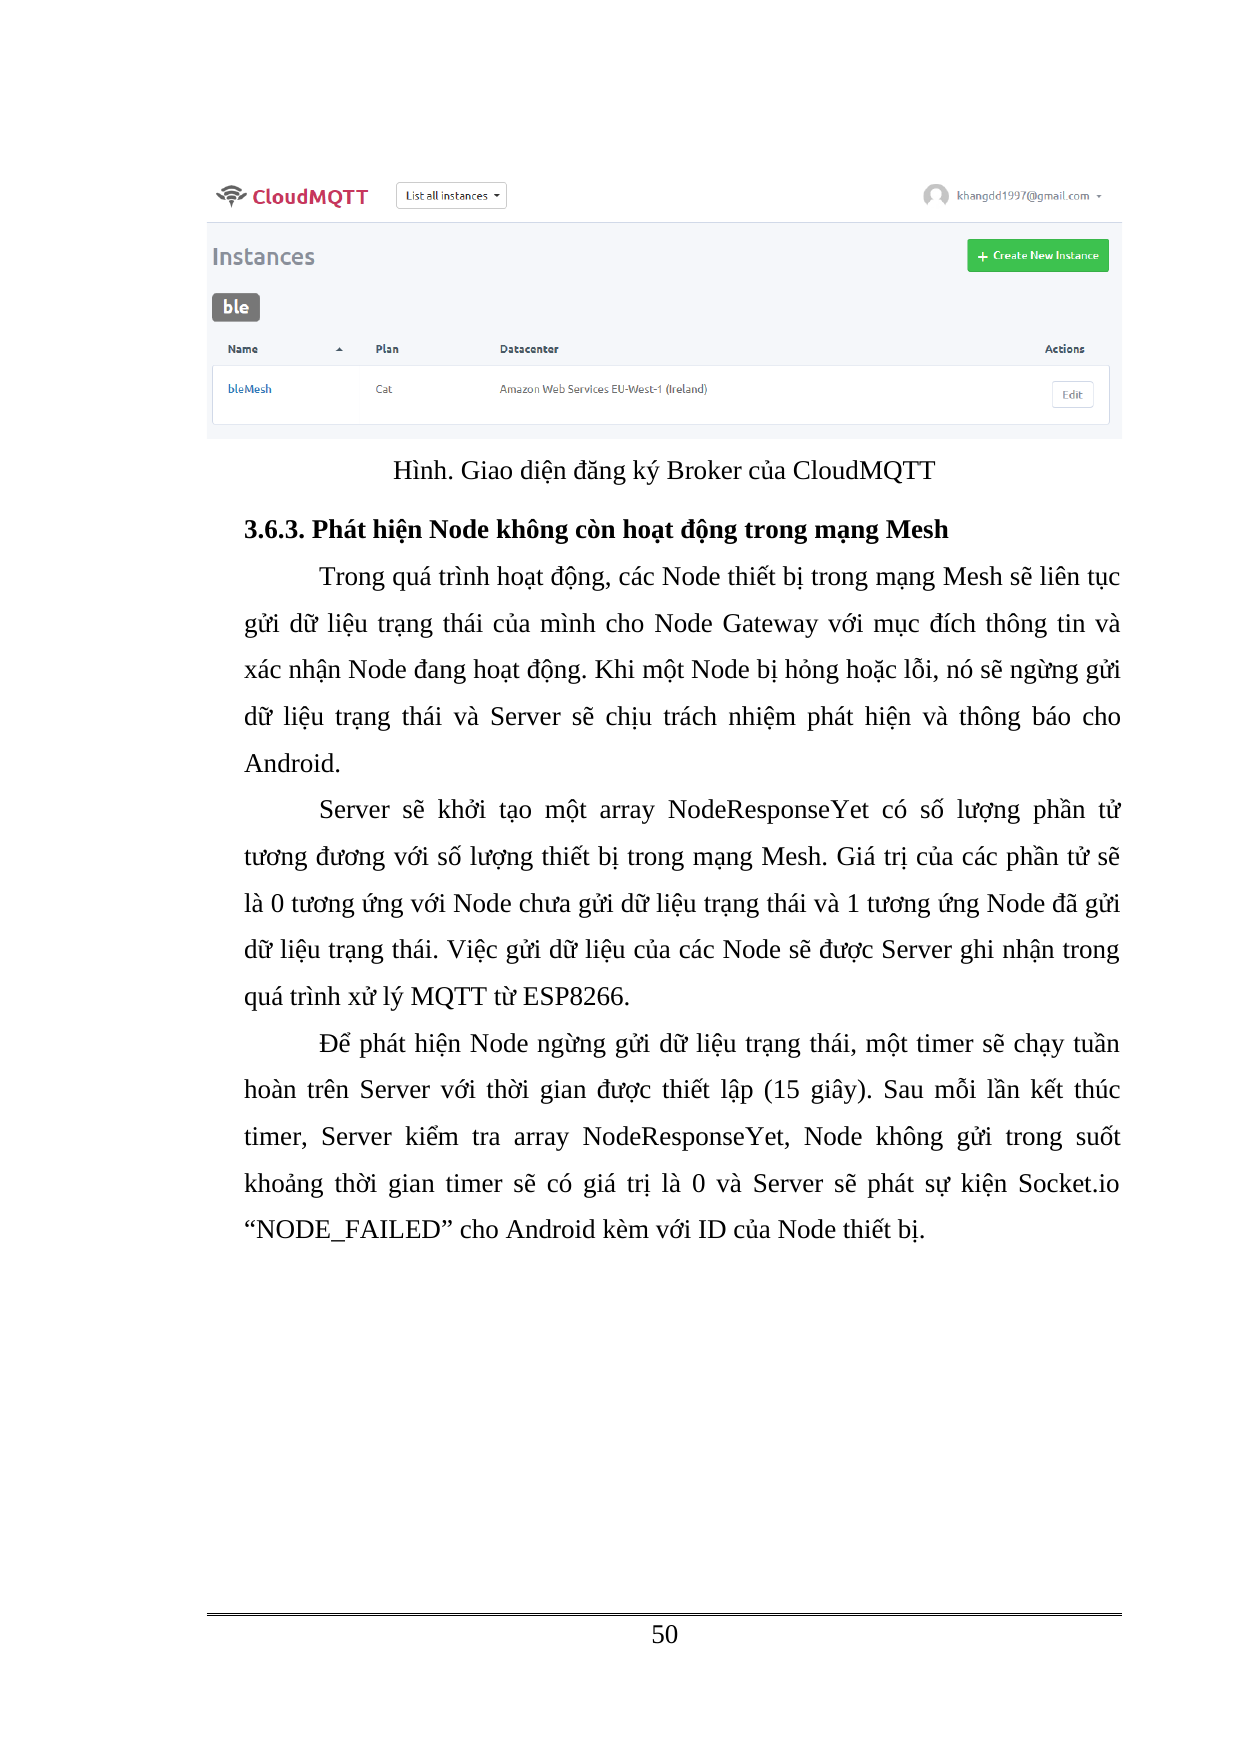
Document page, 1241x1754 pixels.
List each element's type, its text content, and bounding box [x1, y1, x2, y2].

text Trong quá trình hoạt động, các Node thiết bị trong mạng Mesh sẽ liên tục gửi dữ liệu trạng thái của mình cho Node Gateway với mục đích thông tin và xác nhận Node đang hoạt động. Khi một Node bị hỏng hoặc lỗi, nó sẽ ngừng gửi dữ liệu trạng thái và Server sẽ chịu trách nhiệm phát hiện và thông báo cho Android. [244, 560, 1122, 778]
text Hình. Giao diện đăng ký Broker của CloudMQTT [207, 454, 1122, 485]
text Server sẽ khởi tạo một array NodeResponseYet có số lượng phần tử tương đương với số lượng thiết bị trong mạng Mesh. Giá trị của các phần tử sẽ là 0 tương ứng với Node chưa gửi dữ liệu trạng thái và 1 tương ứng Node đã gửi dữ liệu trạng thái. Việc gửi dữ liệu của các Node sẽ được Server ghi nhận trong quá trình xử lý MQTT từ ESP8266. [244, 793, 1122, 1011]
picture [206, 177, 1123, 439]
subtitle Phát hiện Node không còn hoạt động trong mạng Mesh [244, 513, 1122, 544]
text Để phát hiện Node ngừng gửi dữ liệu trạng thái, một timer sẽ chạy tuần hoàn trên Server với thời gian được thiết lập (15 giây). Sau mỗi lần kết thúc timer, Server kiểm tra array NodeResponseYet, Node không gửi trong suốt khoảng thời gian timer sẽ có giá trị là 0 và Server sẽ phát sự kiện Socket.io “NODE_FAILED” cho Android kèm với ID của Node thiết bị. [244, 1027, 1122, 1244]
